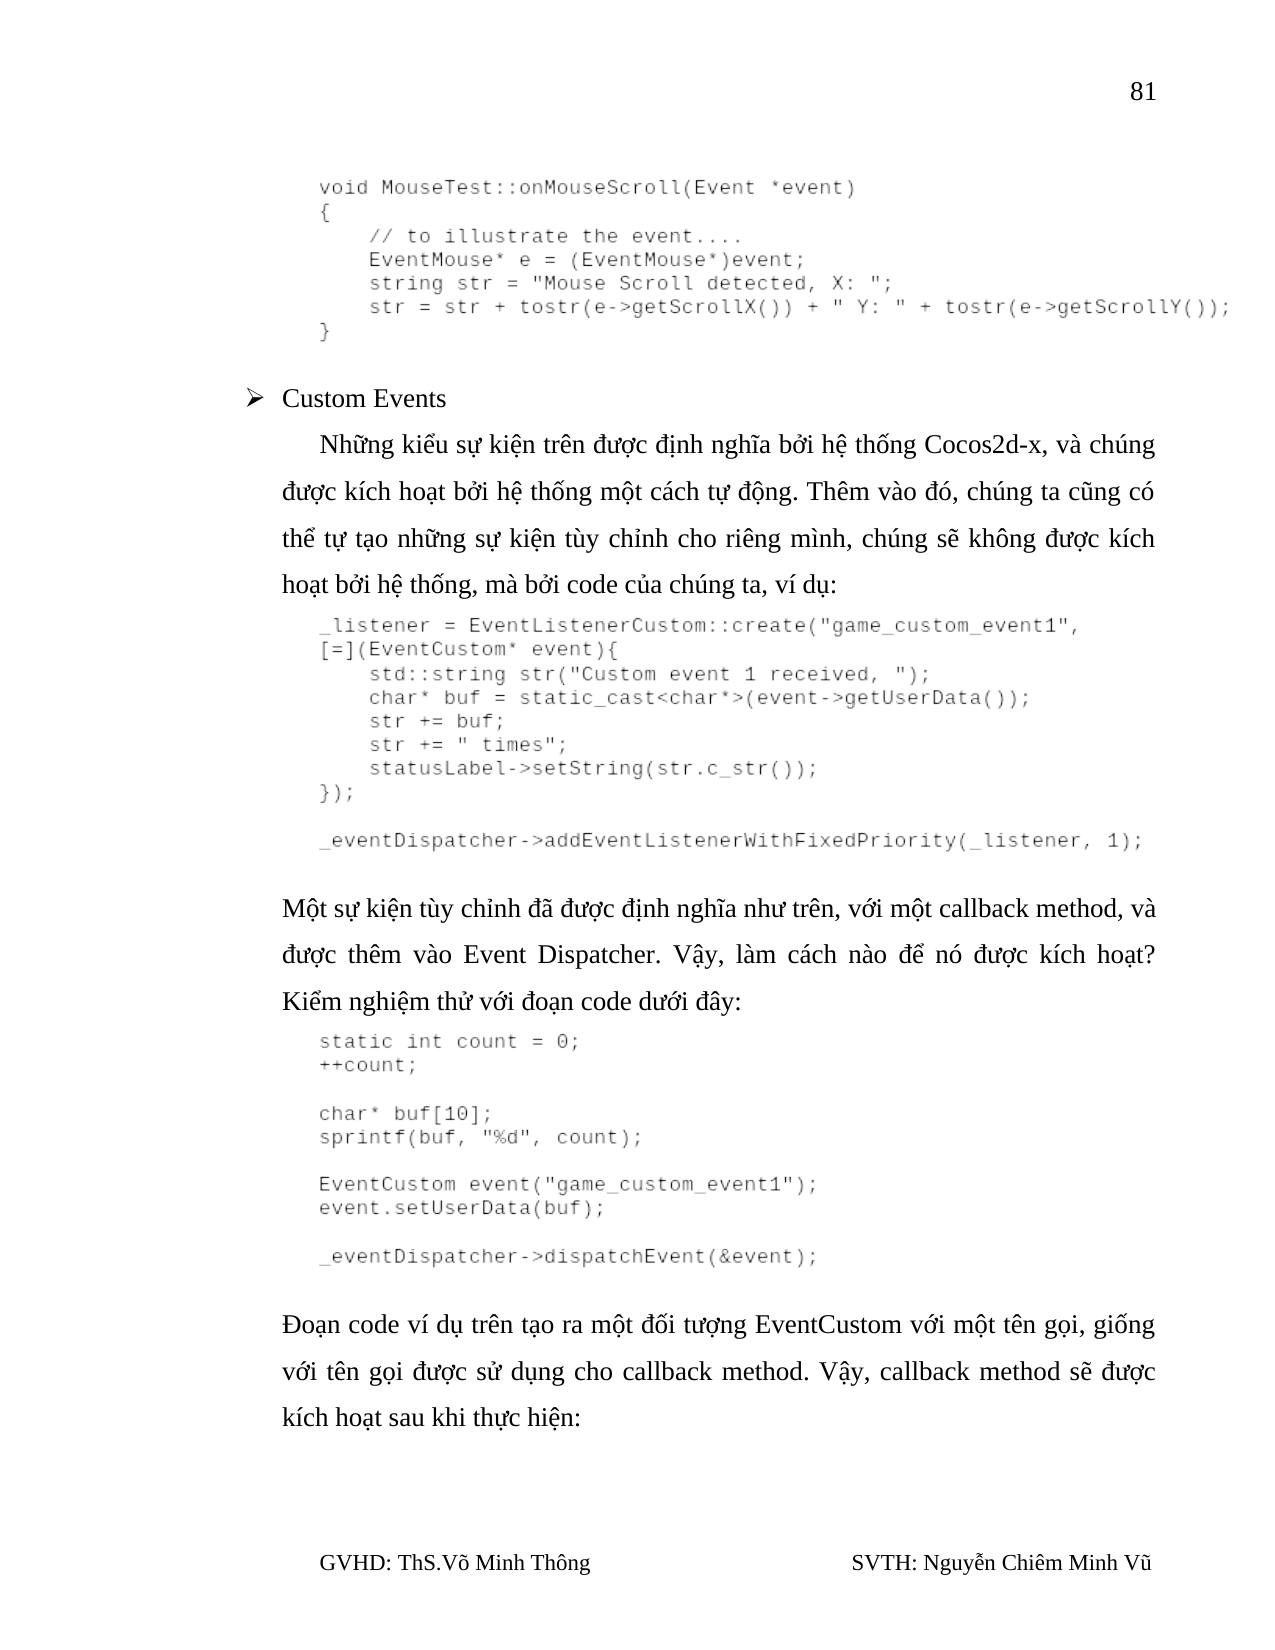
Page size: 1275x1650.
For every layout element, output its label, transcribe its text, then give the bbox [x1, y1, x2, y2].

list Custom Events [244, 382, 1157, 413]
text Đoạn code ví dụ trên tạo ra một đối tượng EventCustom với một tên gọi, giống với tên gọi được sử dụng cho callback method. Vậy, callback method sẽ được kích hoạt sau khi thực hiện: [282, 1032, 1157, 1433]
text Những kiểu sự kiện trên được định nghĩa bởi hệ thống Cocos2d-x, và chúng được kích hoạt bởi hệ thống một cách tự động. Thêm vào đó, chúng ta cũng có thể tự tạo những sự kiện tùy chỉnh cho riêng mình, chúng sẽ không được kích hoạt bởi hệ thống, mà bởi code của chúng ta, ví dụ: [282, 429, 1157, 600]
text Một sự kiện tùy chỉnh đã được định nghĩa như trên, với một callback method, và được thêm vào Event Dispatcher. Vậy, làm cách nào để nó được kích hoạt? Kiểm nghiệm thử với đoạn code dưới đây: [282, 615, 1157, 1016]
